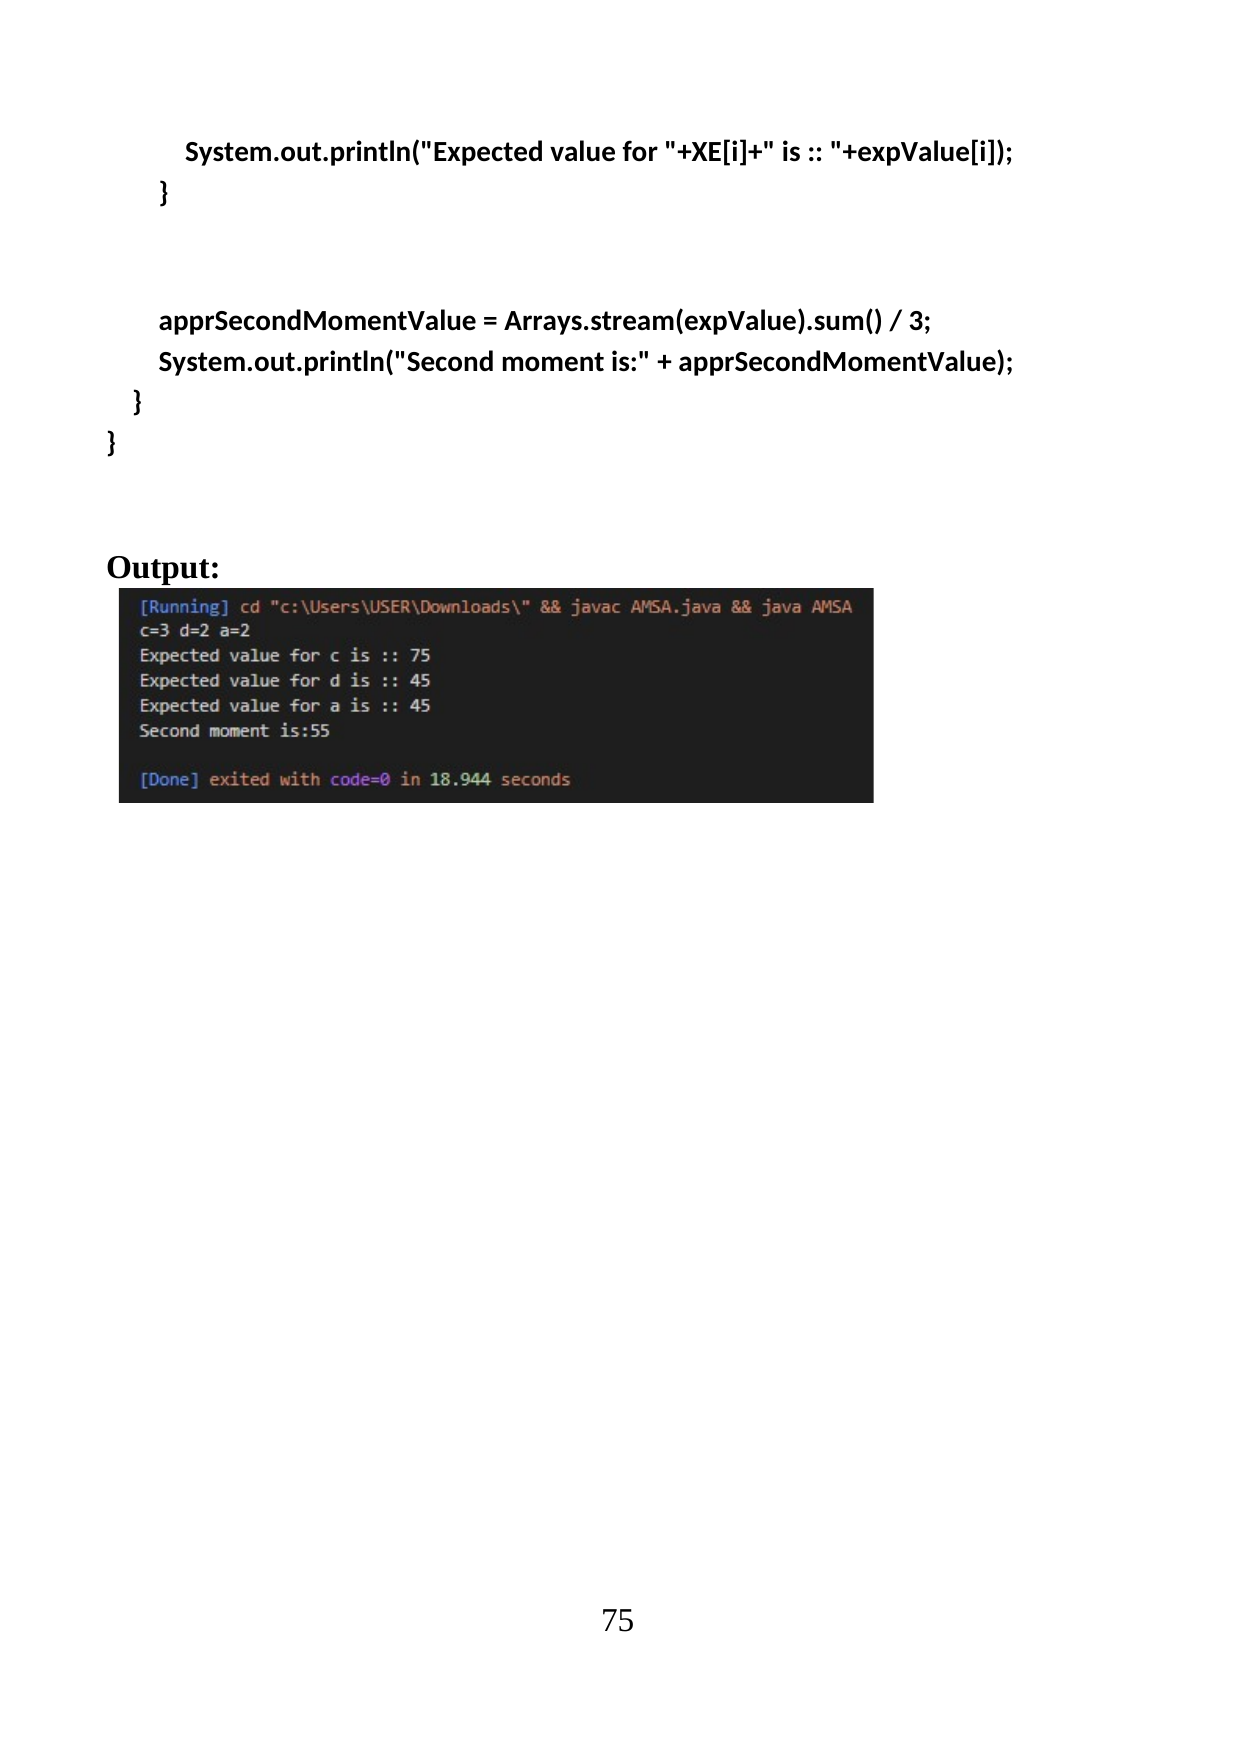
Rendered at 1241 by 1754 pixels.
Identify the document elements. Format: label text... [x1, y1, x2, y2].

text } [106, 383, 1121, 419]
text Output: [106, 548, 1162, 586]
text System.out.println("Expected value for "+XE[i]+" is :: "+expValue[i]); [106, 133, 1121, 169]
text apprSecondMomentValue = Arrays.stream(expValue).sum() / 3; [106, 302, 1121, 338]
text System.out.println("Second moment is:" + apprSecondMomentValue); [106, 343, 1121, 378]
text } [106, 174, 1121, 209]
picture [118, 588, 874, 803]
text } [106, 424, 1121, 460]
